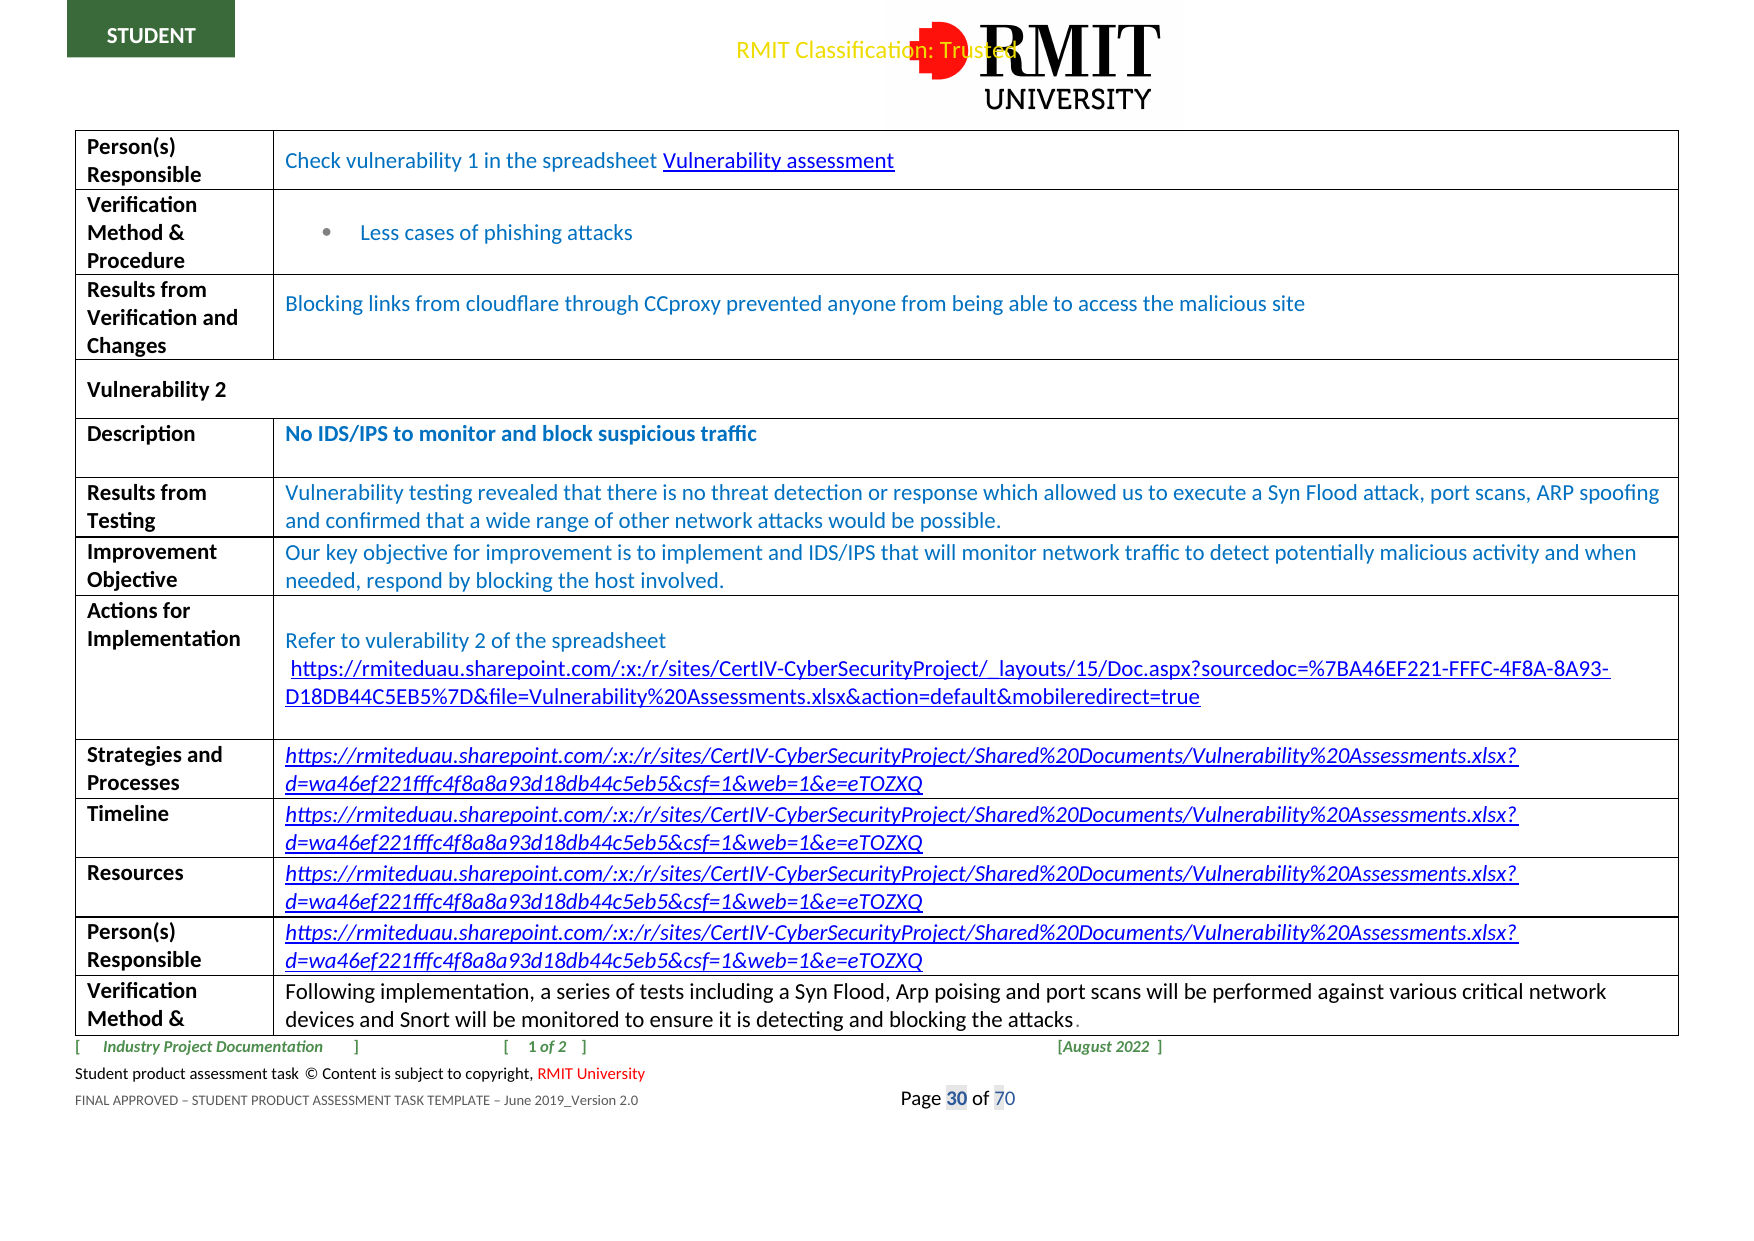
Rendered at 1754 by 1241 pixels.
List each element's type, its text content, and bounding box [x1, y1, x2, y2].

table_cell https://rmiteduau.sharepoint.com/:x:/r/sites/CertIV-CyberSecurityProject/Shared%20Documents/Vulnerability%20Assessments.xlsx?d=wa46ef221fffc4f8a8a93d18db44c5eb5&csf=1&web=1&e=eTOZXQ [274, 858, 1678, 916]
table_cell Vulnerability 2 [76, 360, 1678, 418]
table_cell Description [76, 419, 273, 477]
table_cell Resources [76, 858, 273, 916]
table_cell Check vulnerability 1 in the spreadsheet Vulnerability assessment [274, 131, 1678, 189]
table_cell Person(s) Responsible [76, 131, 273, 189]
table_cell Less cases of phishing attacks [274, 190, 1678, 274]
table_cell https://rmiteduau.sharepoint.com/:x:/r/sites/CertIV-CyberSecurityProject/Shared%20Documents/Vulnerability%20Assessments.xlsx?d=wa46ef221fffc4f8a8a93d18db44c5eb5&csf=1&web=1&e=eTOZXQ [274, 918, 1678, 975]
table_cell No IDS/IPS to monitor and block suspicious traffic [274, 419, 1678, 477]
table_cell Vulnerability testing revealed that there is no threat detection or response which allowed us to execute a Syn Flood attack, port scans, ARP spoofing and confirmed that a wide range of other network attacks would be possible. [274, 478, 1678, 536]
table_cell https://rmiteduau.sharepoint.com/:x:/r/sites/CertIV-CyberSecurityProject/Shared%20Documents/Vulnerability%20Assessments.xlsx?d=wa46ef221fffc4f8a8a93d18db44c5eb5&csf=1&web=1&e=eTOZXQ [274, 799, 1678, 857]
table_cell Verification Method & Procedure [76, 976, 273, 1034]
table_cell Results from Testing [76, 478, 273, 536]
table_cell Blocking links from cloudflare through CCproxy prevented anyone from being able to access the malicious site [274, 275, 1678, 359]
table_cell Results from Verification and Changes [76, 275, 273, 359]
table_cell https://rmiteduau.sharepoint.com/:x:/r/sites/CertIV-CyberSecurityProject/Shared%20Documents/Vulnerability%20Assessments.xlsx?d=wa46ef221fffc4f8a8a93d18db44c5eb5&csf=1&web=1&e=eTOZXQ [274, 740, 1678, 798]
table_cell Strategies and Processes [76, 740, 273, 798]
table_cell Timeline [76, 799, 273, 857]
picture [884, 0, 1185, 130]
table_cell Person(s) Responsible [76, 918, 273, 975]
table_cell Improvement Objective [76, 538, 273, 595]
table_cell Our key objective for improvement is to implement and IDS/IPS that will monitor network traffic to detect potentially malicious activity and when needed, respond by blocking the host involved. [274, 538, 1678, 595]
table_cell Actions for Implementation [76, 596, 273, 739]
table_cell Refer to vulerability 2 of the spreadsheet https://rmiteduau.sharepoint.com/:x:/r/sites/CertIV-CyberSecurityProject/_layouts/15/Doc.aspx?sourcedoc=%7BA46EF221-FFFC-4F8A-8A93-D18DB44C5EB5%7D&file=Vulnerability%20Assessments.xlsx&action=default&mobileredirect=true [274, 596, 1678, 739]
table_cell Verification Method & Procedure [76, 190, 273, 274]
